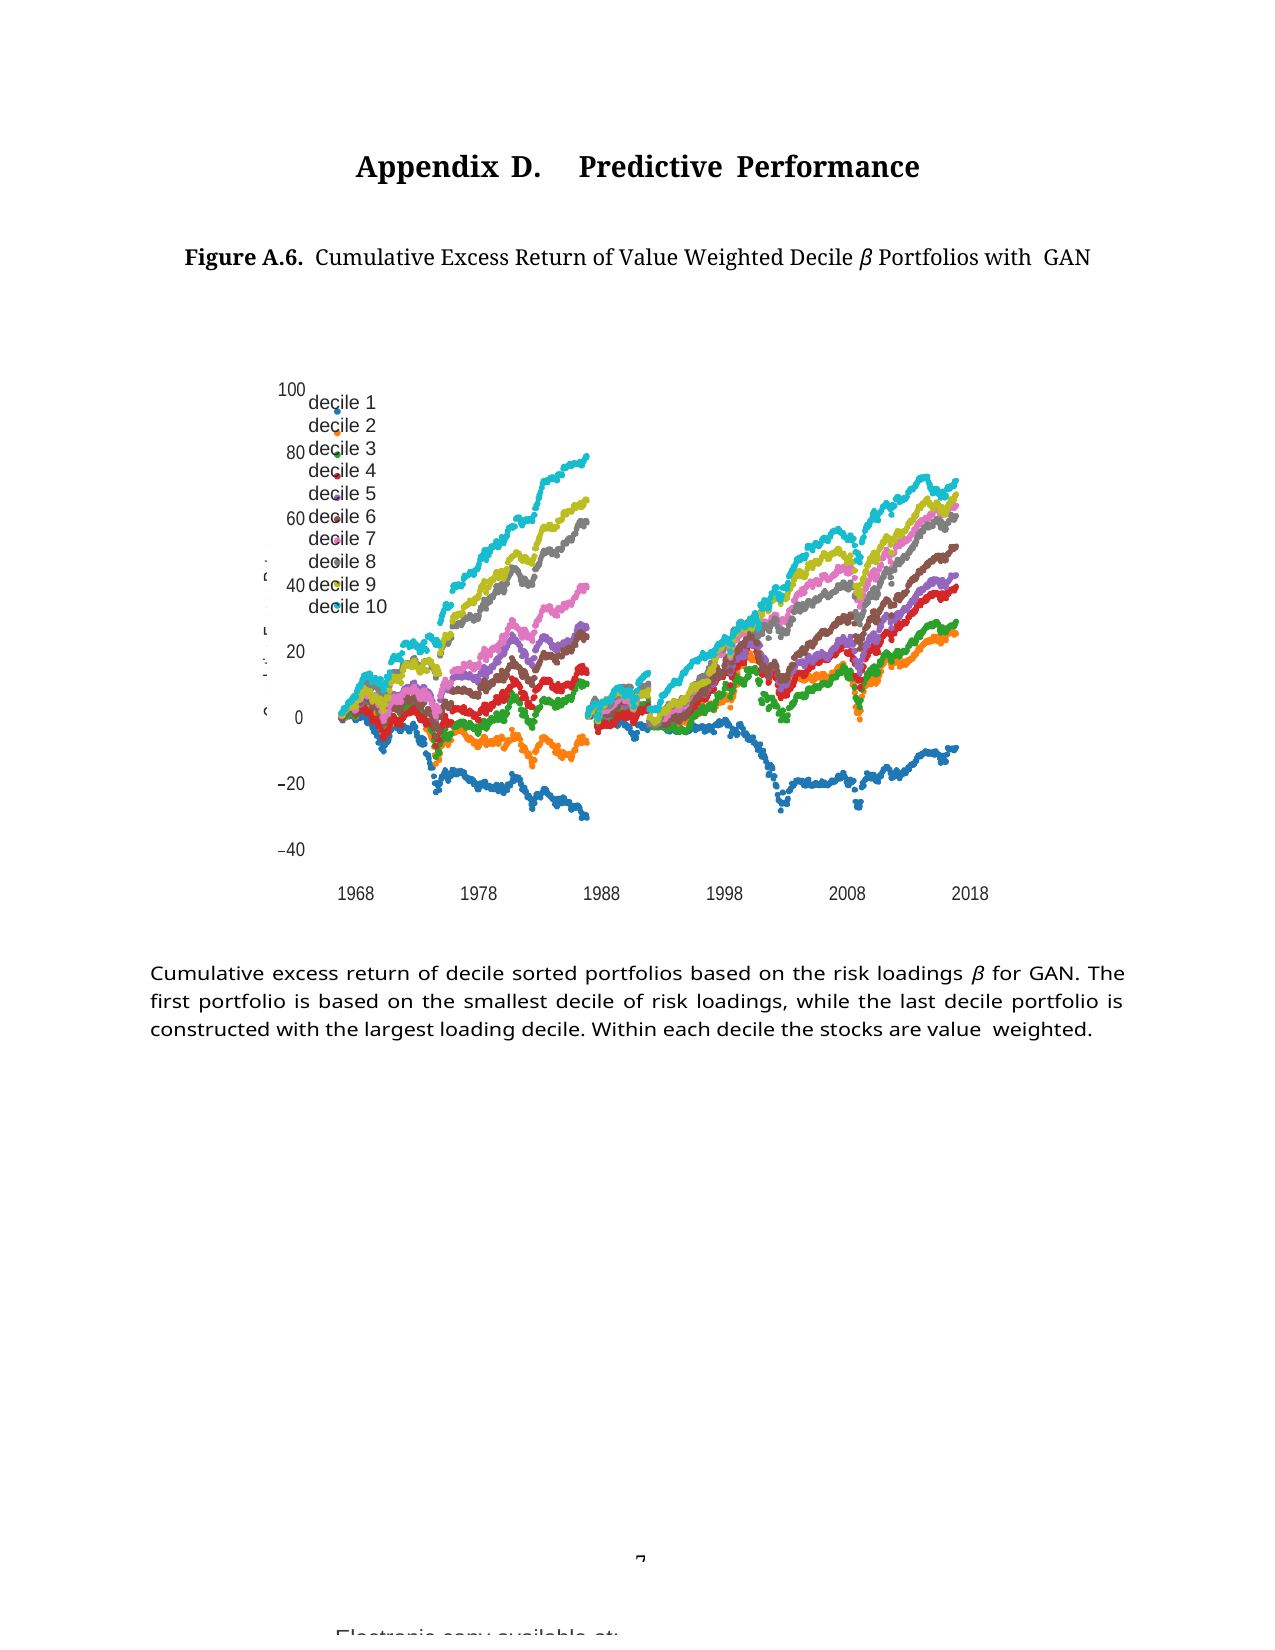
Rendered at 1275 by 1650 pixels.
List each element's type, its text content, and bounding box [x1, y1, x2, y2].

text 0 [294, 706, 1148, 728]
text 40 [286, 838, 1148, 861]
text 100 [278, 378, 1148, 401]
picture [338, 464, 959, 507]
text Figure A.6. Cumulative Excess Return of Value Weighted Decile β Portfolios with GAN [139, 242, 1136, 272]
text 60 [286, 507, 1148, 530]
text 1968 1978 1988 1998 2008 2018 [337, 882, 1148, 904]
picture [338, 530, 959, 573]
text 20 [286, 639, 1148, 662]
picture [338, 728, 959, 772]
text 20 [286, 772, 1148, 794]
subtitle Appendix D. Predictive Performance [139, 146, 1136, 186]
text Cumulative excess return of decile sorted portfolios based on the risk loadings β for GAN. The first portfolio is based on the smallest decile of risk loadings, while the last decile portfolio is constructed with the largest loading decile. Within each decile the stocks are value weighted. [150, 961, 1125, 1042]
text 40 [286, 573, 1148, 596]
text 80 [286, 428, 1148, 464]
picture [338, 662, 959, 706]
picture [338, 794, 959, 821]
picture [338, 596, 959, 639]
